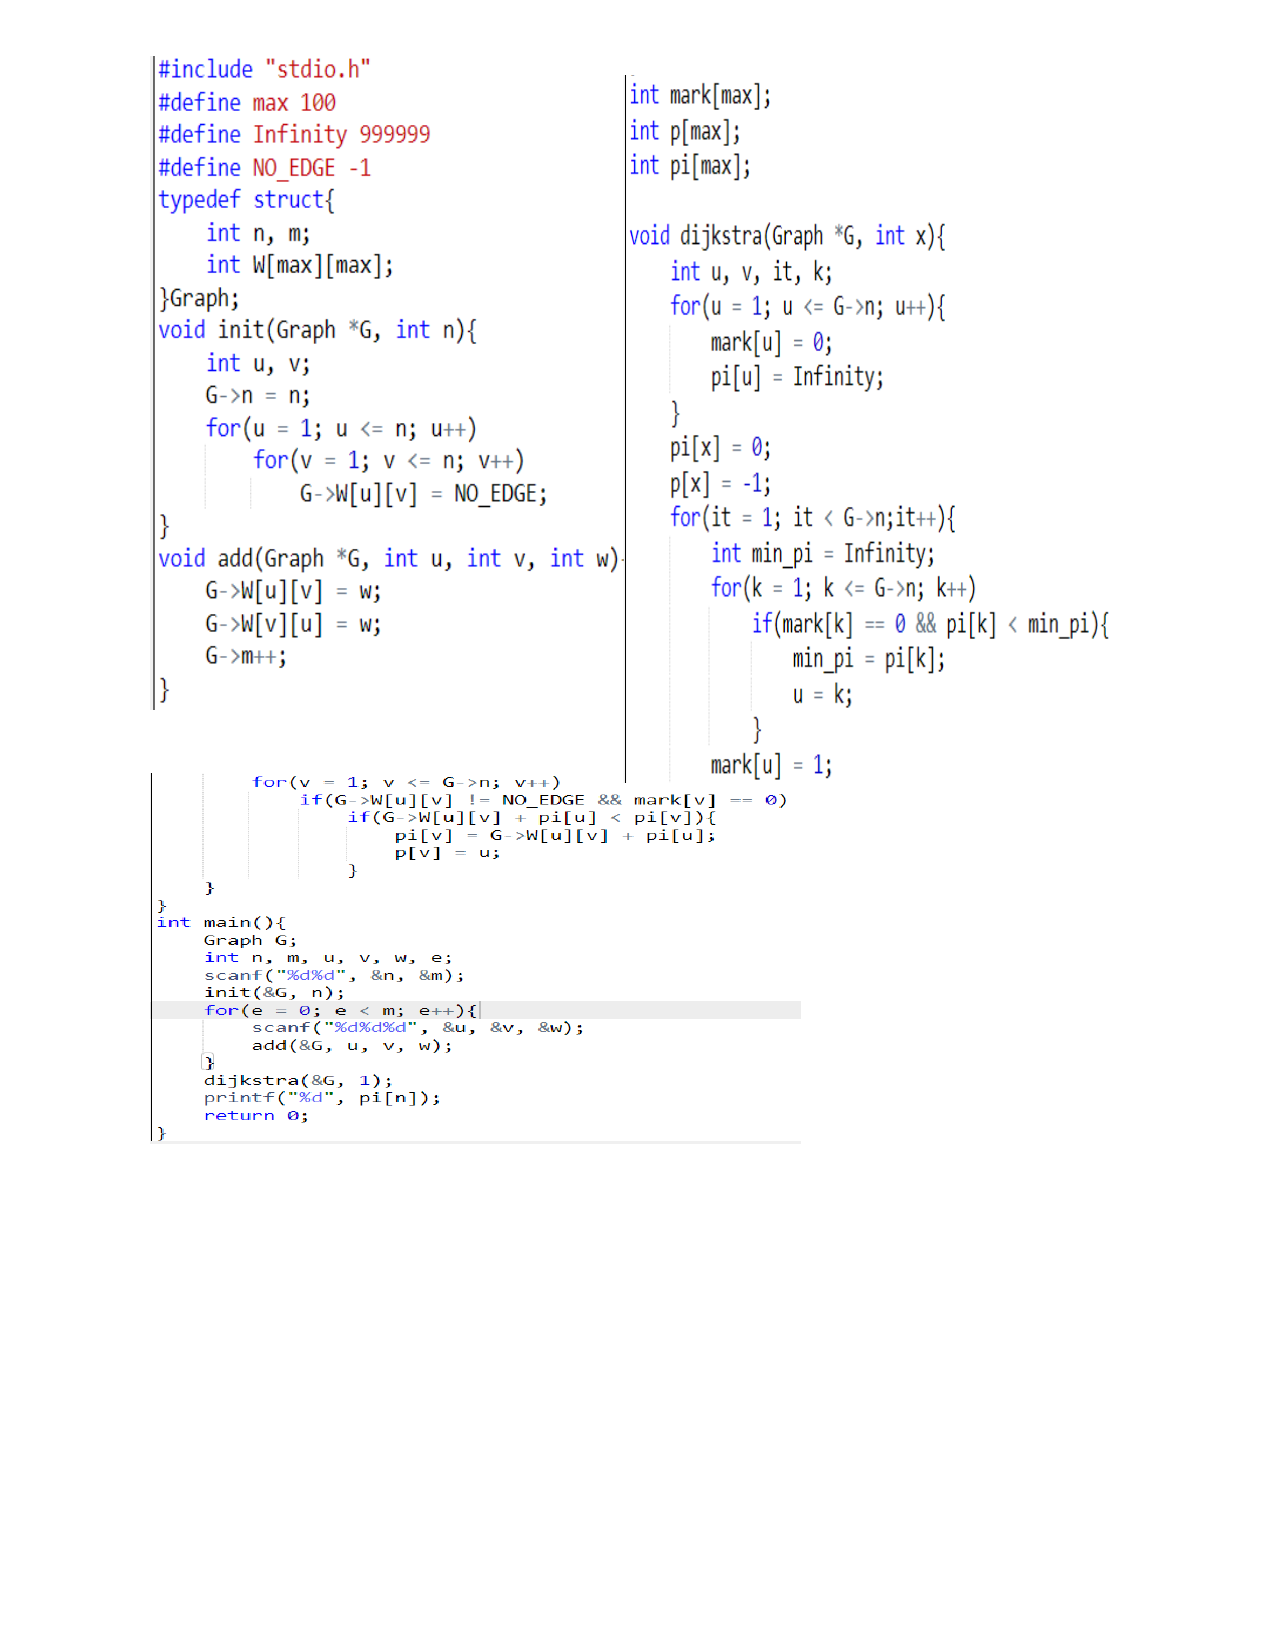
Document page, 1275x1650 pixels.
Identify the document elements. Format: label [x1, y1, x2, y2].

picture [150, 56, 1125, 1144]
